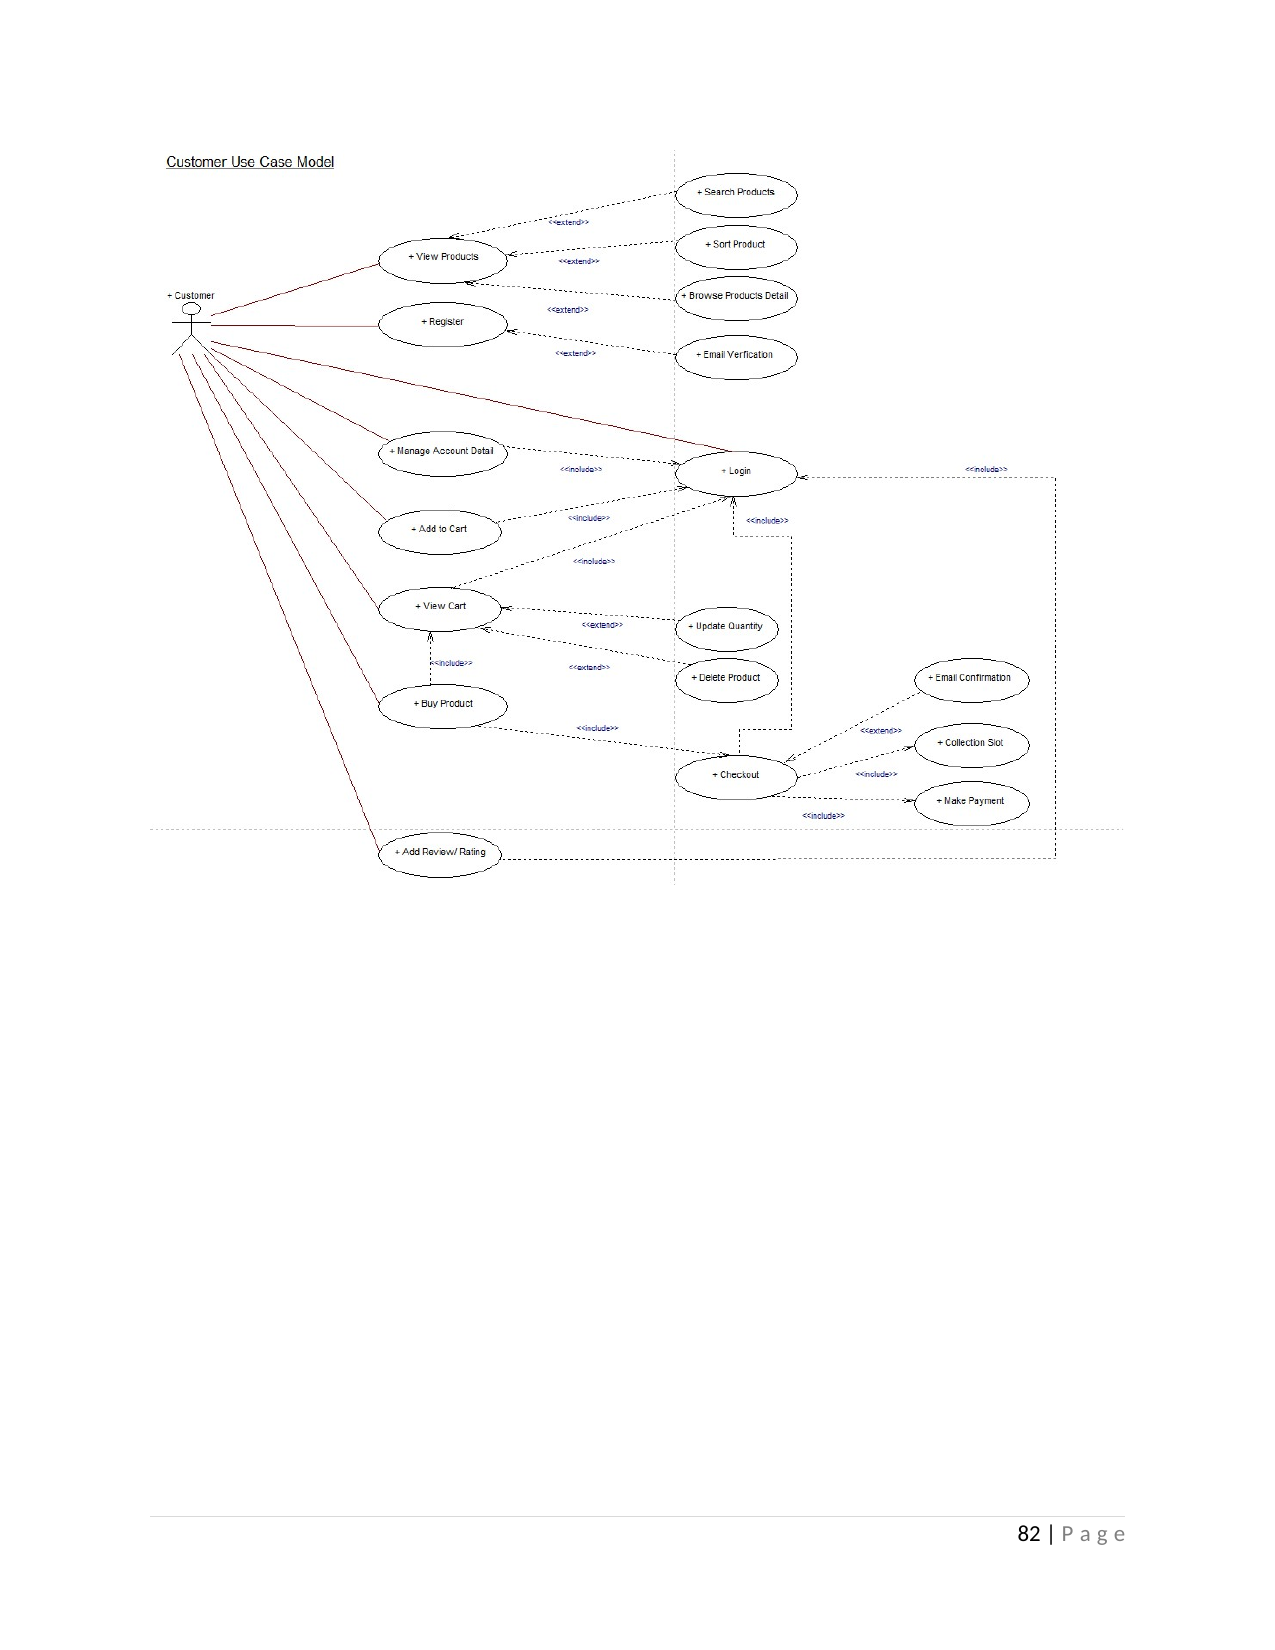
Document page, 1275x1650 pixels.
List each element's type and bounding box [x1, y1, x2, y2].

picture [150, 150, 1124, 885]
